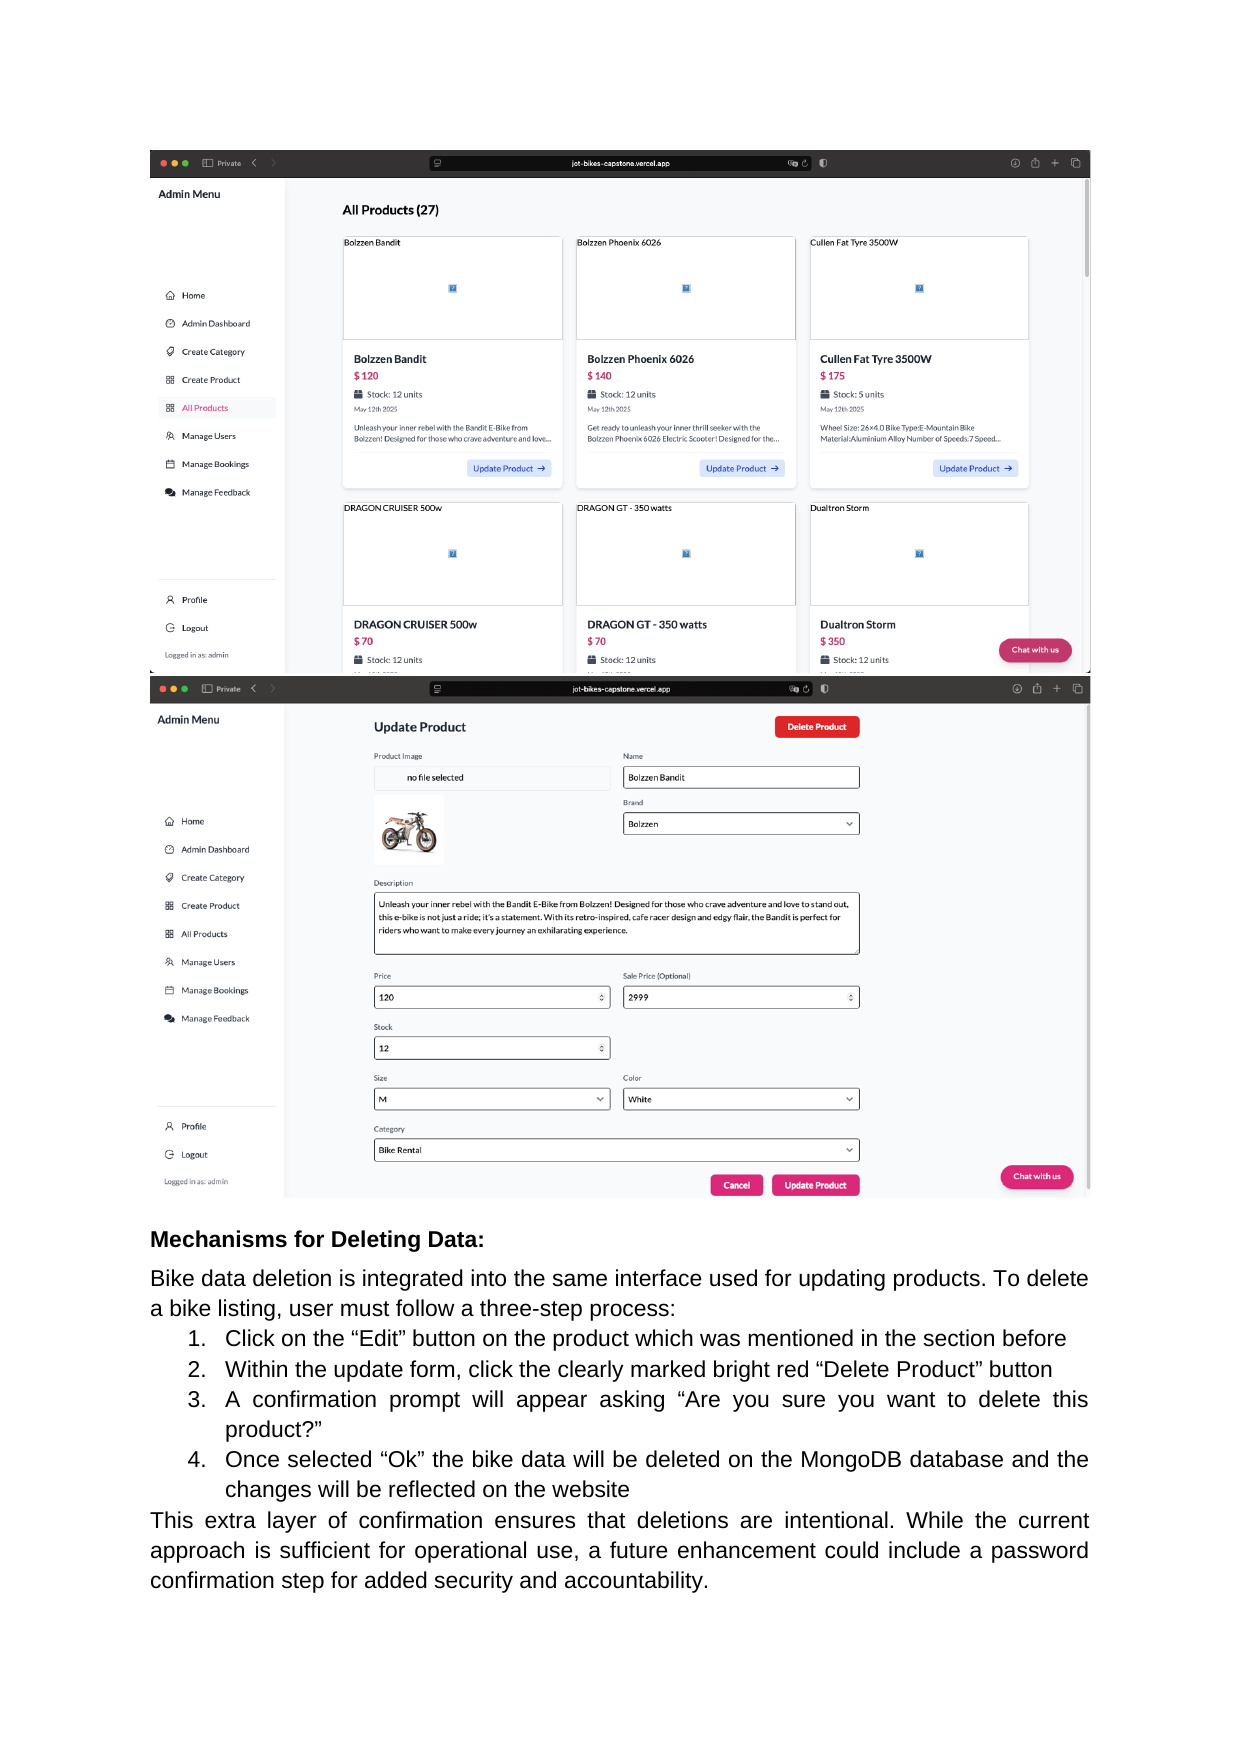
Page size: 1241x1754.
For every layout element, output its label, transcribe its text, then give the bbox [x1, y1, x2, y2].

picture [150, 150, 1091, 673]
subtitle Mechanisms for Deleting Data: [150, 1226, 1090, 1253]
list Once selected “Ok” the bike data will be deleted on the MongoDB database and the changes will be reflected on the website [187, 1446, 1090, 1503]
text Bike data deletion is integrated into the same interface used for updating products. To delete a bike listing, user must follow a three-step process: [150, 1265, 1090, 1322]
picture [150, 676, 1091, 1198]
text This extra layer of confirmation ensures that deletions are intentional. While the current approach is sufficient for operational use, a future enhancement could include a password confirmation step for added security and accountability. [150, 1507, 1090, 1593]
list A confirmation prompt will appear asking “Are you sure you want to delete this product?” [187, 1386, 1090, 1442]
list Within the update form, click the clearly marked bright red “Delete Product” button [187, 1356, 1090, 1382]
list Click on the “Edit” button on the product which was mentioned in the section before [187, 1325, 1090, 1352]
